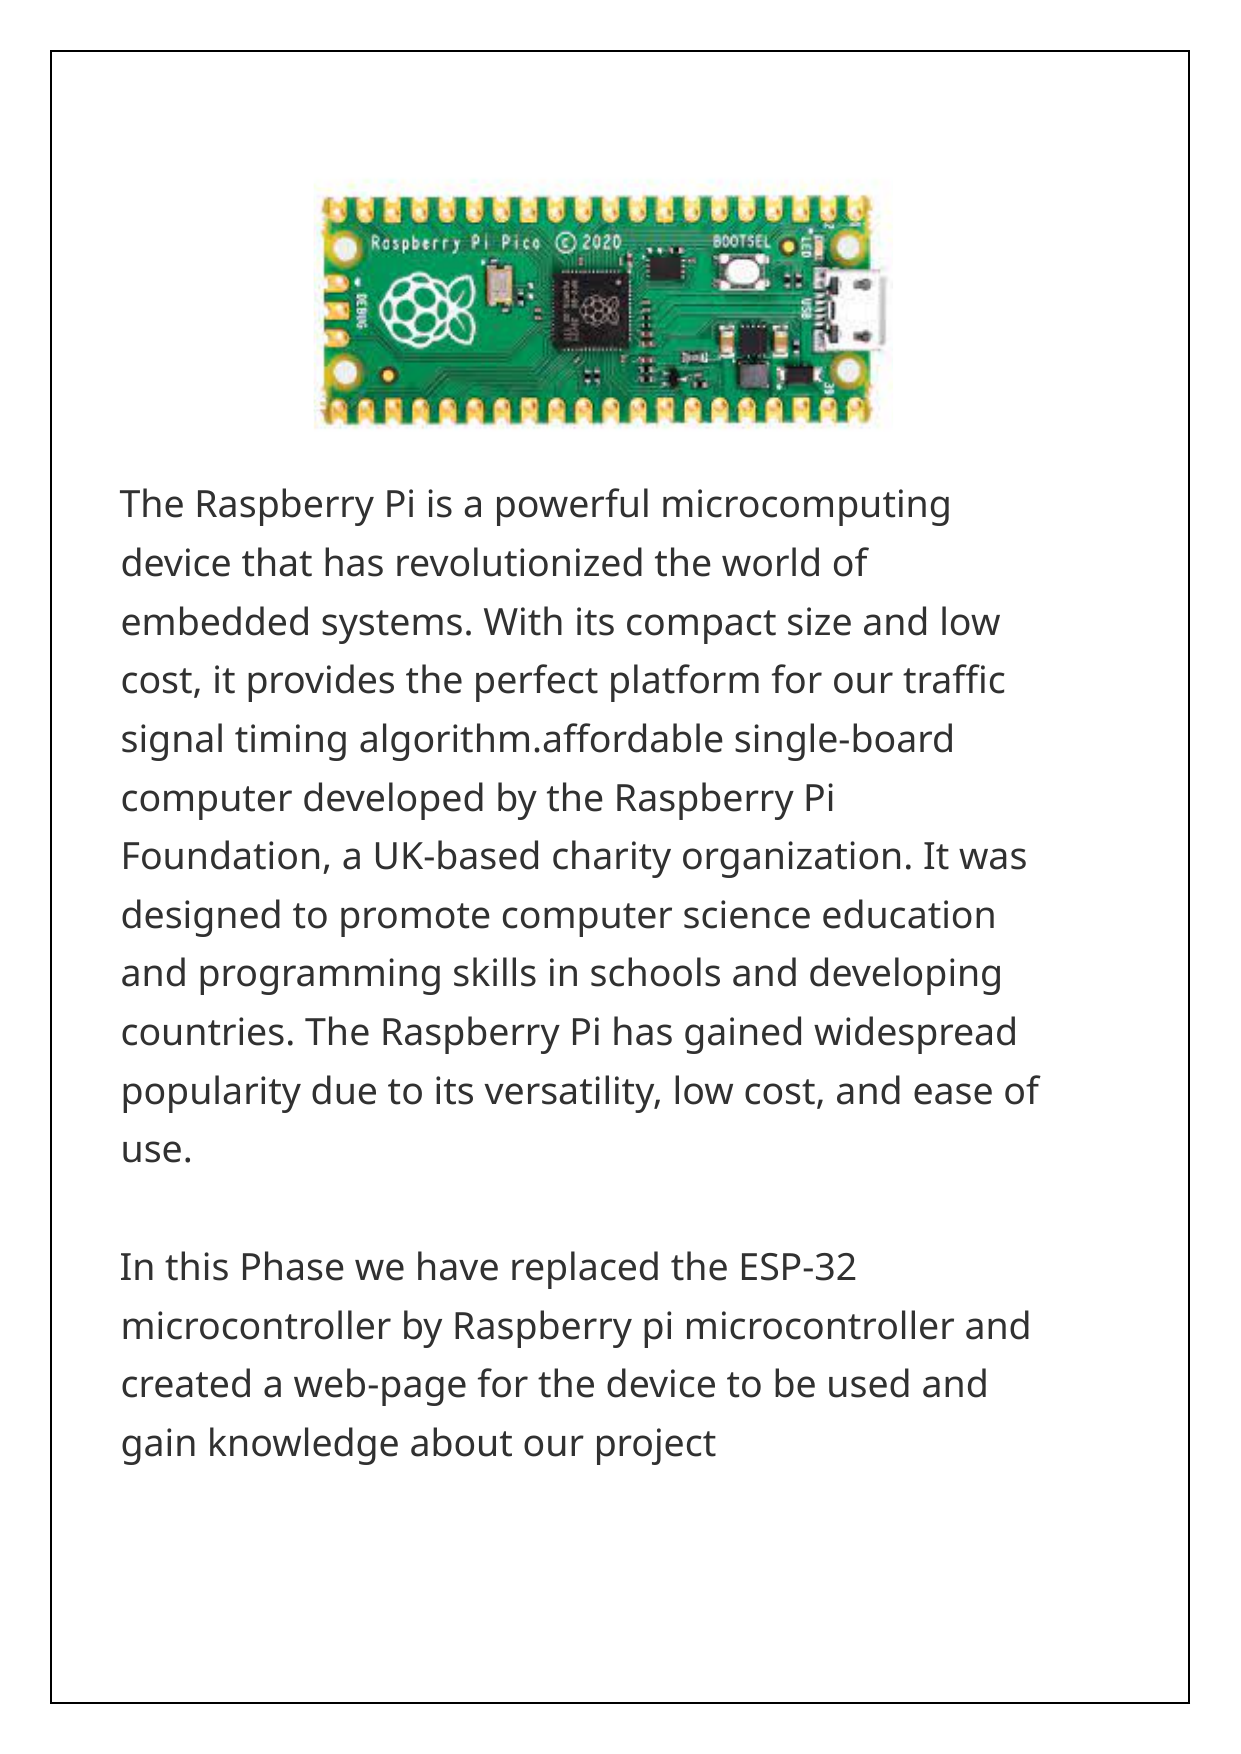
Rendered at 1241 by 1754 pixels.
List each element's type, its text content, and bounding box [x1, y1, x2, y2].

picture [313, 150, 894, 472]
text The Raspberry Pi is a powerful microcomputing device that has revolutionized the world of embedded systems. With its compact size and low cost, it provides the perfect platform for our traffic signal timing algorithm.affordable single-board computer developed by the Raspberry Pi Foundation, a UK-based charity organization. It was designed to promote computer science education and programming skills in schools and developing countries. The Raspberry Pi has gained widespread popularity due to its versatility, low cost, and ease of use. [119, 478, 1057, 1174]
text In this Phase we have replaced the ESP-32 microcontroller by Raspberry pi microcontroller and created a web-page for the device to be used and gain knowledge about our project [119, 1240, 1057, 1467]
